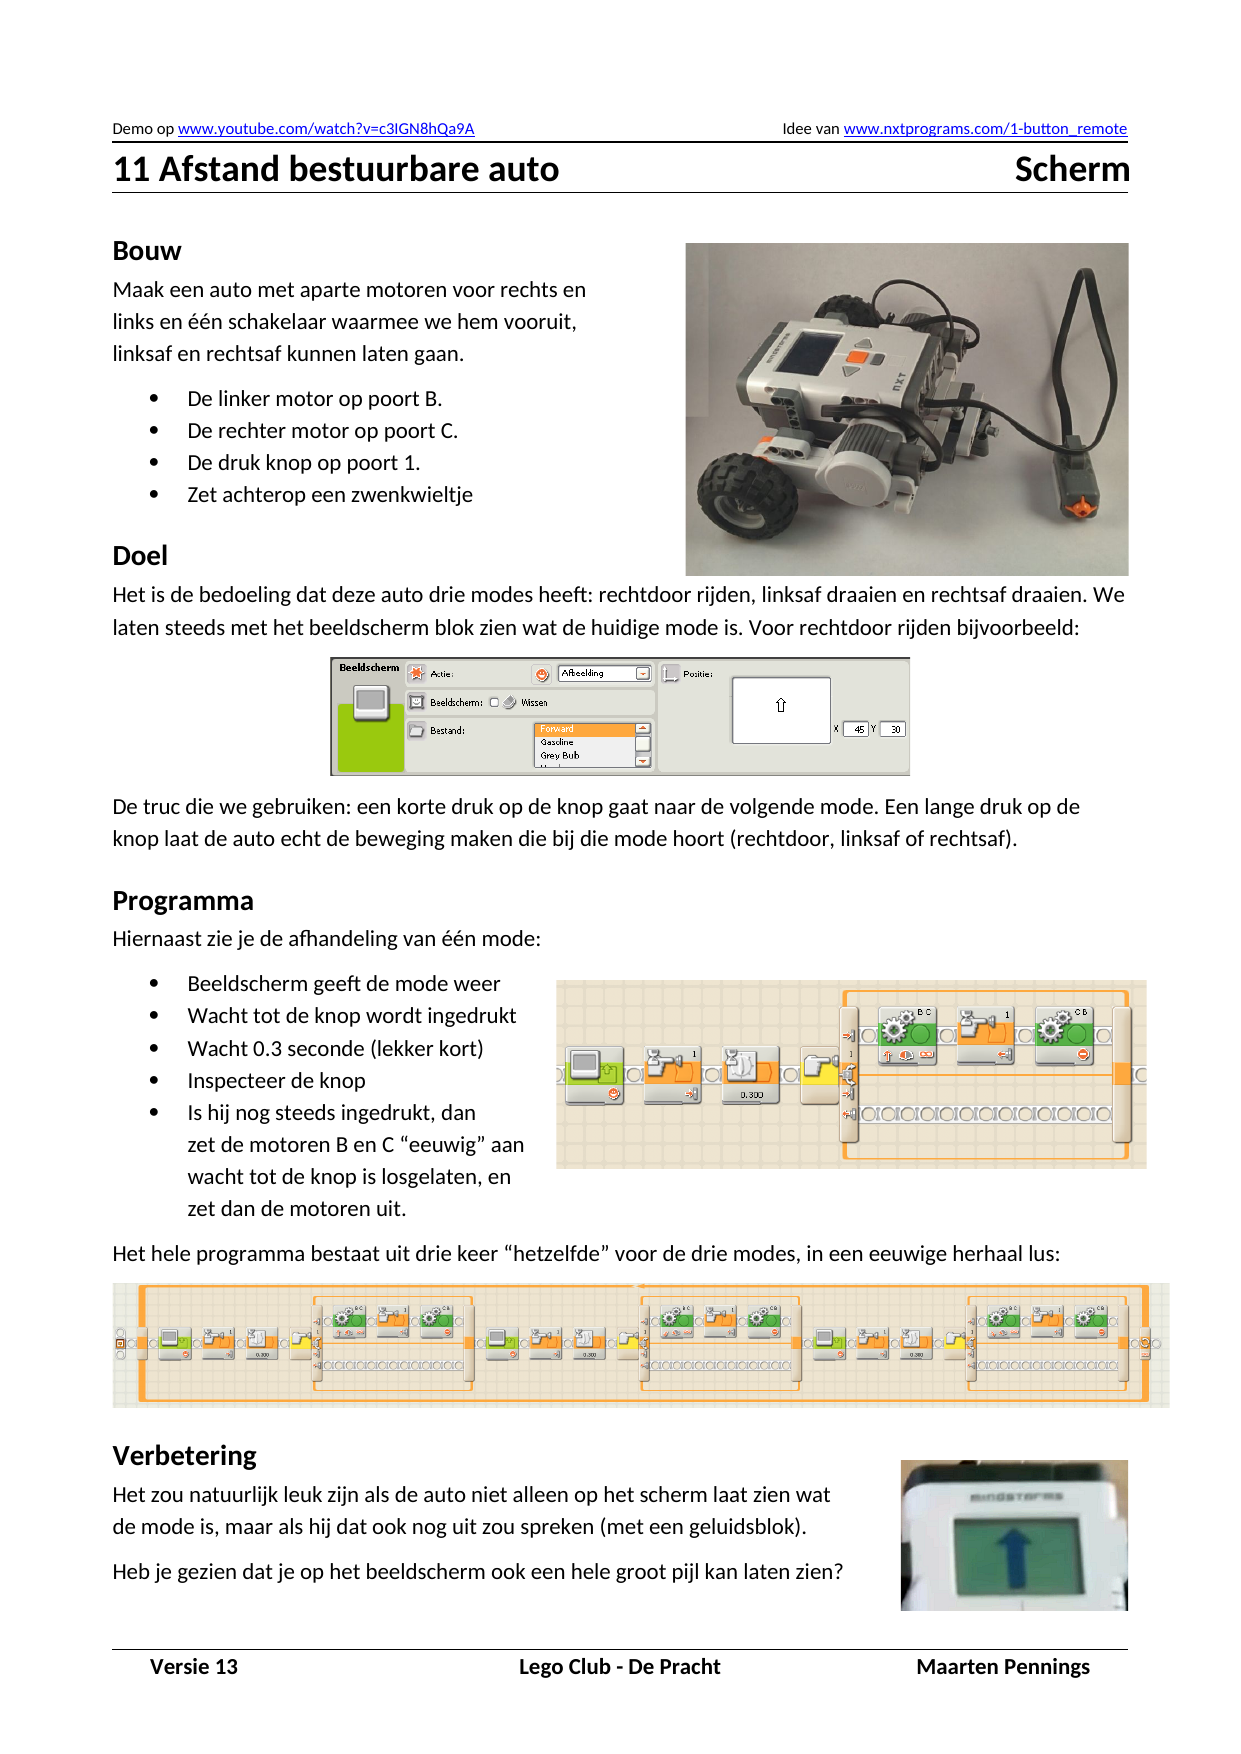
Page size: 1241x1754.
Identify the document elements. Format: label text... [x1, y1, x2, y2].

list Wacht 0.3 seconde (lekker kort) [150, 1034, 556, 1062]
list De druk knop op poort 1. [150, 448, 685, 476]
picture [556, 980, 1147, 1169]
picture [330, 657, 911, 776]
list Is hij nog steeds ingedrukt, dan zet de motoren B en C “eeuwig” aan wacht tot de knop is losgelaten, en zet dan de motoren uit. [150, 1098, 1128, 1223]
text Het hele programma bestaat uit drie keer “hetzelfde” voor de drie modes, in een eeuwige herhaal lus: [112, 1239, 1128, 1267]
text Heb je gezien dat je op het beeldscherm ook een hele groot pijl kan laten zien? [112, 1557, 900, 1585]
text Maak een auto met aparte motoren voor rechts en links en één schakelaar waarmee we hem vooruit, linksaf en rechtsaf kunnen laten gaan. [112, 275, 615, 367]
text Bouw [112, 232, 1128, 267]
list Inspecteer de knop [150, 1066, 556, 1094]
text Demo op www.youtube.com/watch?v=c3IGN8hQa9A Idee van www.nxtprograms.com/1-button_remote [112, 118, 1128, 138]
text Het zou natuurlijk leuk zijn als de auto niet alleen op het scherm laat zien wat de mode is, maar als hij dat ook nog uit zou spreken (met een geluidsblok). [112, 1480, 851, 1540]
text Doel [112, 537, 685, 573]
picture [900, 1460, 1129, 1611]
text Het is de bedoeling dat deze auto drie modes heeft: rechtdoor rijden, linksaf draaien en rechtsaf draaien. We laten steeds met het beeldscherm blok zien wat de huidige mode is. Voor rechtdoor rijden bijvoorbeeld: [112, 581, 1128, 641]
picture [112, 1283, 1170, 1408]
picture [685, 243, 1129, 576]
list De linker motor op poort B. [150, 384, 685, 412]
text Programma [112, 882, 1128, 917]
text Hiernaast zie je de afhandeling van één mode: [112, 924, 1128, 953]
list Zet achterop een zwenkwieltje [150, 480, 685, 508]
text Verbetering [112, 1437, 1128, 1473]
text 11 Afstand bestuurbare auto Scherm [112, 143, 1128, 192]
list Beeldscherm geeft de mode weer [150, 969, 1128, 997]
list De rechter motor op poort C. [150, 416, 685, 444]
list Wacht tot de knop wordt ingedrukt [150, 1001, 556, 1029]
text De truc die we gebruiken: een korte druk op de knop gaat naar de volgende mode. Een lange druk op de knop laat de auto echt de beweging maken die bij die mode hoort (rechtdoor, linksaf of rechtsaf). [112, 792, 1128, 852]
